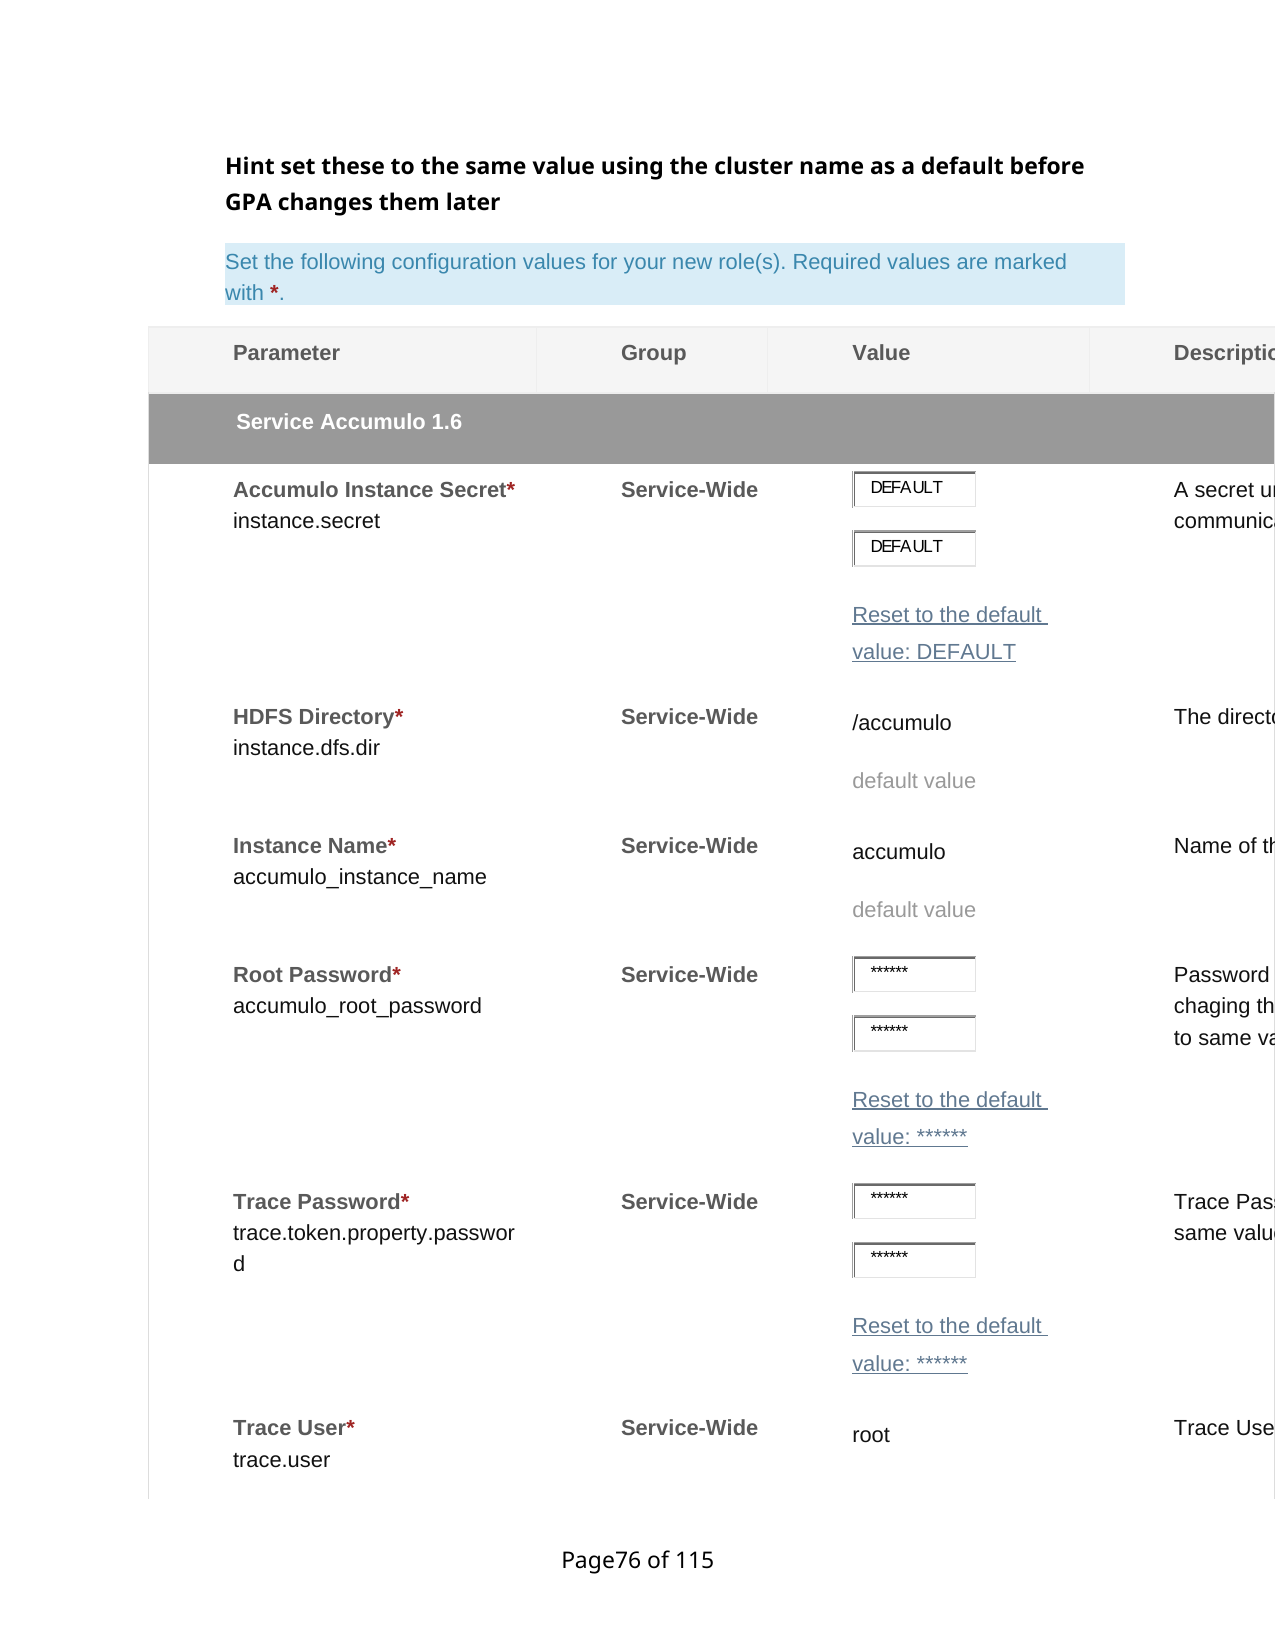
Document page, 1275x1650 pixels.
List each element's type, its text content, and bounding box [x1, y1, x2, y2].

table_cell HDFS Directory* instance.dfs.dir [149, 691, 536, 820]
table_cell Trace Password. If you are using root user for tracing, then make sure it is set to same value as Root Password. [1089, 1176, 1274, 1403]
table_cell Reset to the default value: ****** [768, 1176, 1089, 1403]
table_cell /accumulo default value [768, 691, 1089, 820]
text Hint set these to the same value using the cluster name as a default before GPA changes them later [225, 150, 1125, 217]
table_cell Trace User* trace.user [149, 1403, 536, 1499]
table_header Value [768, 328, 1089, 392]
table_cell Service-Wide [536, 820, 768, 949]
table_header Description [1090, 328, 1275, 392]
table_header Group [537, 328, 767, 392]
table_cell Accumulo Instance Secret* instance.secret [149, 465, 536, 691]
table_header Parameter [149, 328, 536, 392]
table_cell Reset to the default value: ****** [768, 950, 1089, 1176]
table_cell Service-Wide [536, 465, 768, 691]
table_cell Service Accumulo 1.6 [149, 394, 1274, 464]
table_cell Trace Password* trace.token.property.password [149, 1176, 536, 1403]
table_cell The directory used in HDFS by Accumulo. [1089, 691, 1274, 820]
text Set the following configuration values for your new role(s). Required values are marked with *. [225, 243, 1125, 305]
table_cell Trace User [1089, 1403, 1274, 1499]
table_cell Name of the Accumulo instance. Used while initializing Accumulo. [1089, 820, 1274, 949]
table_cell A secret unique to a given instance that all servers must know in order to communicate with one another. [1089, 465, 1274, 691]
table_cell Service-Wide [536, 1176, 768, 1403]
table_cell root default value [768, 1403, 1089, 1499]
table_cell accumulo default value [768, 820, 1089, 949]
table_cell Service-Wide [536, 1403, 768, 1499]
table_cell Service-Wide [536, 950, 768, 1176]
table_cell Service-Wide [536, 691, 768, 820]
table_cell Reset to the default value: DEFAULT [768, 465, 1089, 691]
table_cell Root Password* accumulo_root_password [149, 950, 536, 1176]
table_cell Password for root Accumulo user. Used while initializing Accumulo. If you are chaging this and are using root user for tracing, make sure to set Trace Password to same value. [1089, 950, 1274, 1176]
table_cell Instance Name* accumulo_instance_name [149, 820, 536, 949]
